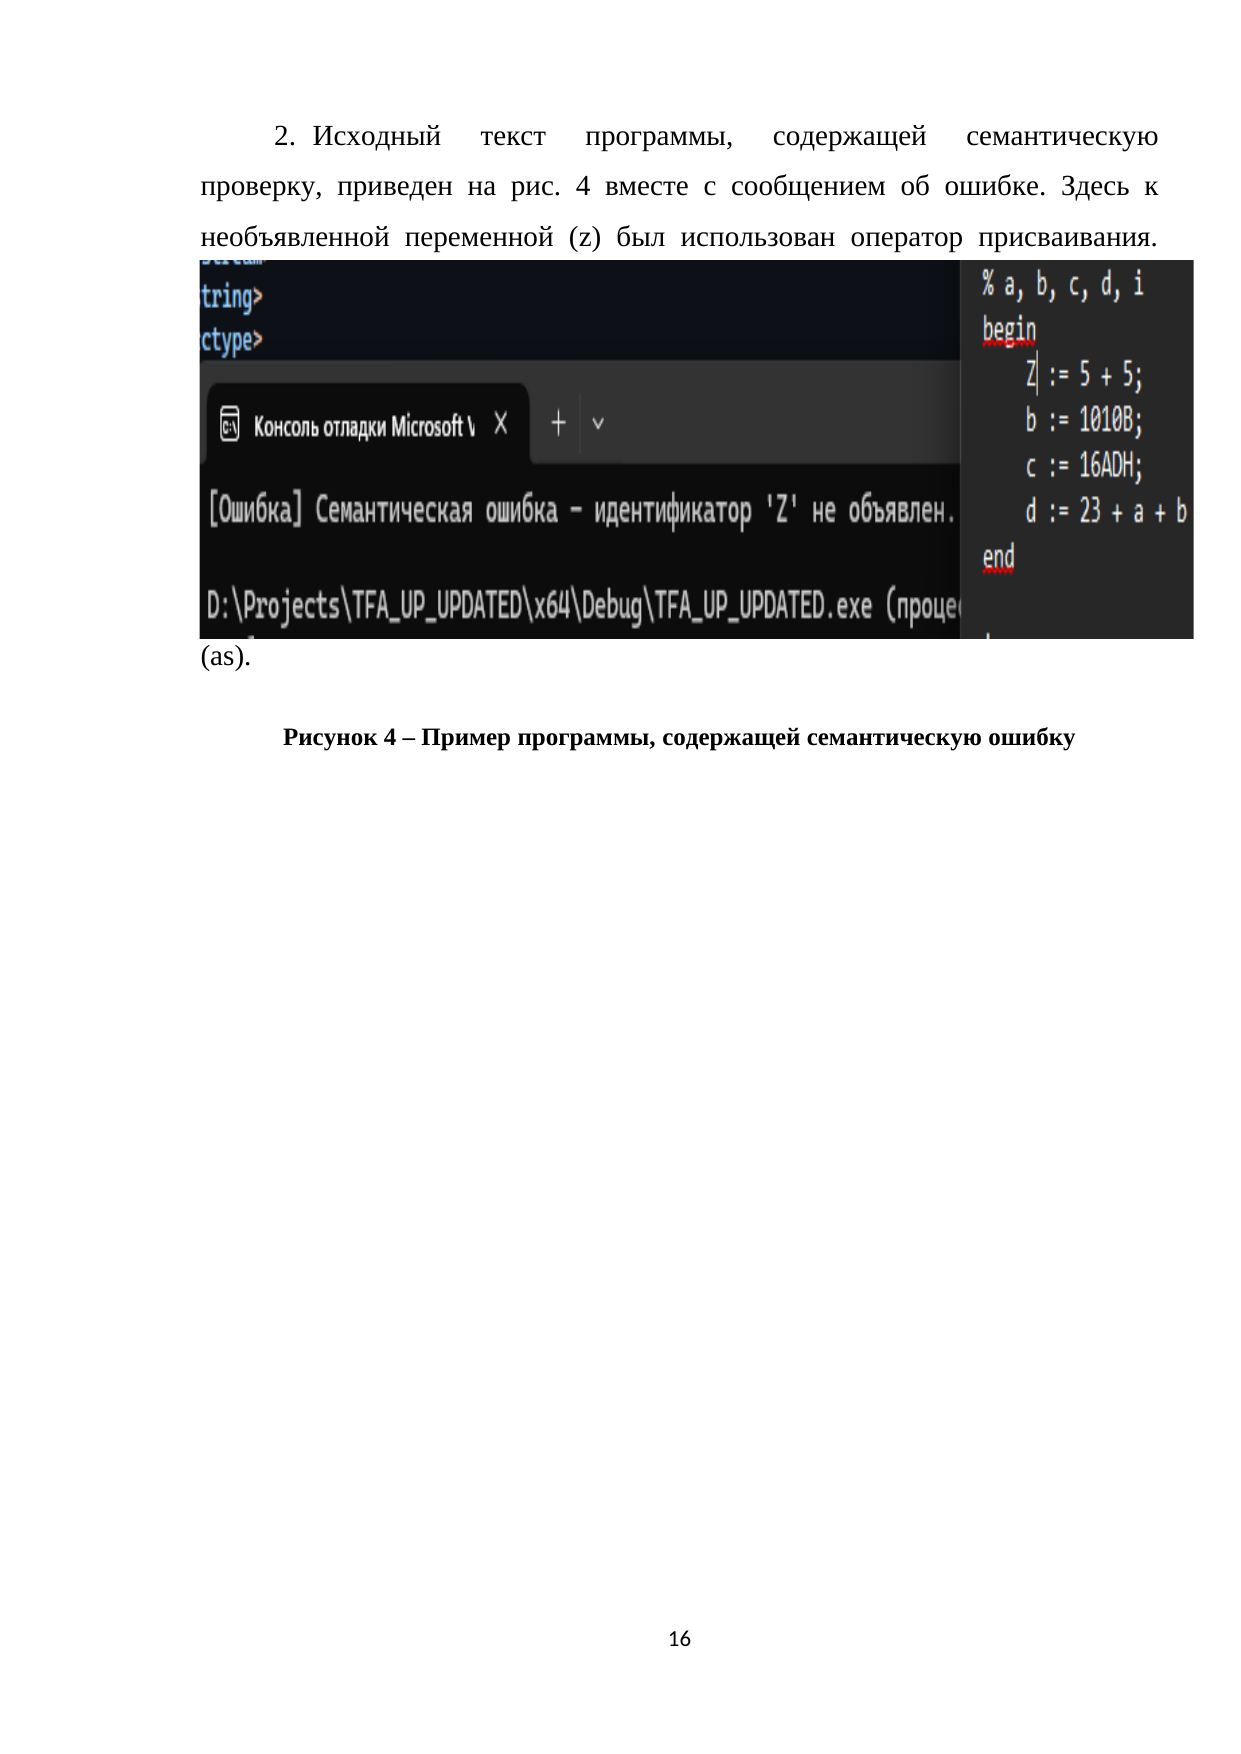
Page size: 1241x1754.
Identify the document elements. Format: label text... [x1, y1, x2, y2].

picture [199, 260, 1194, 639]
text Рисунок 4 – Пример программы, содержащей семантическую ошибку [177, 722, 1181, 750]
list Исходный текст программы, содержащей семантическую проверку, приведен на рис. 4 вместе с сообщением об ошибке. Здесь к необъявленной переменной (z) был использован оператор присваивания. (as). [200, 639, 1158, 672]
list Исходный текст программы, содержащей семантическую проверку, приведен на рис. 4 вместе с сообщением об ошибке. Здесь к необъявленной переменной (z) был использован оператор присваивания. (as). [200, 118, 1158, 260]
